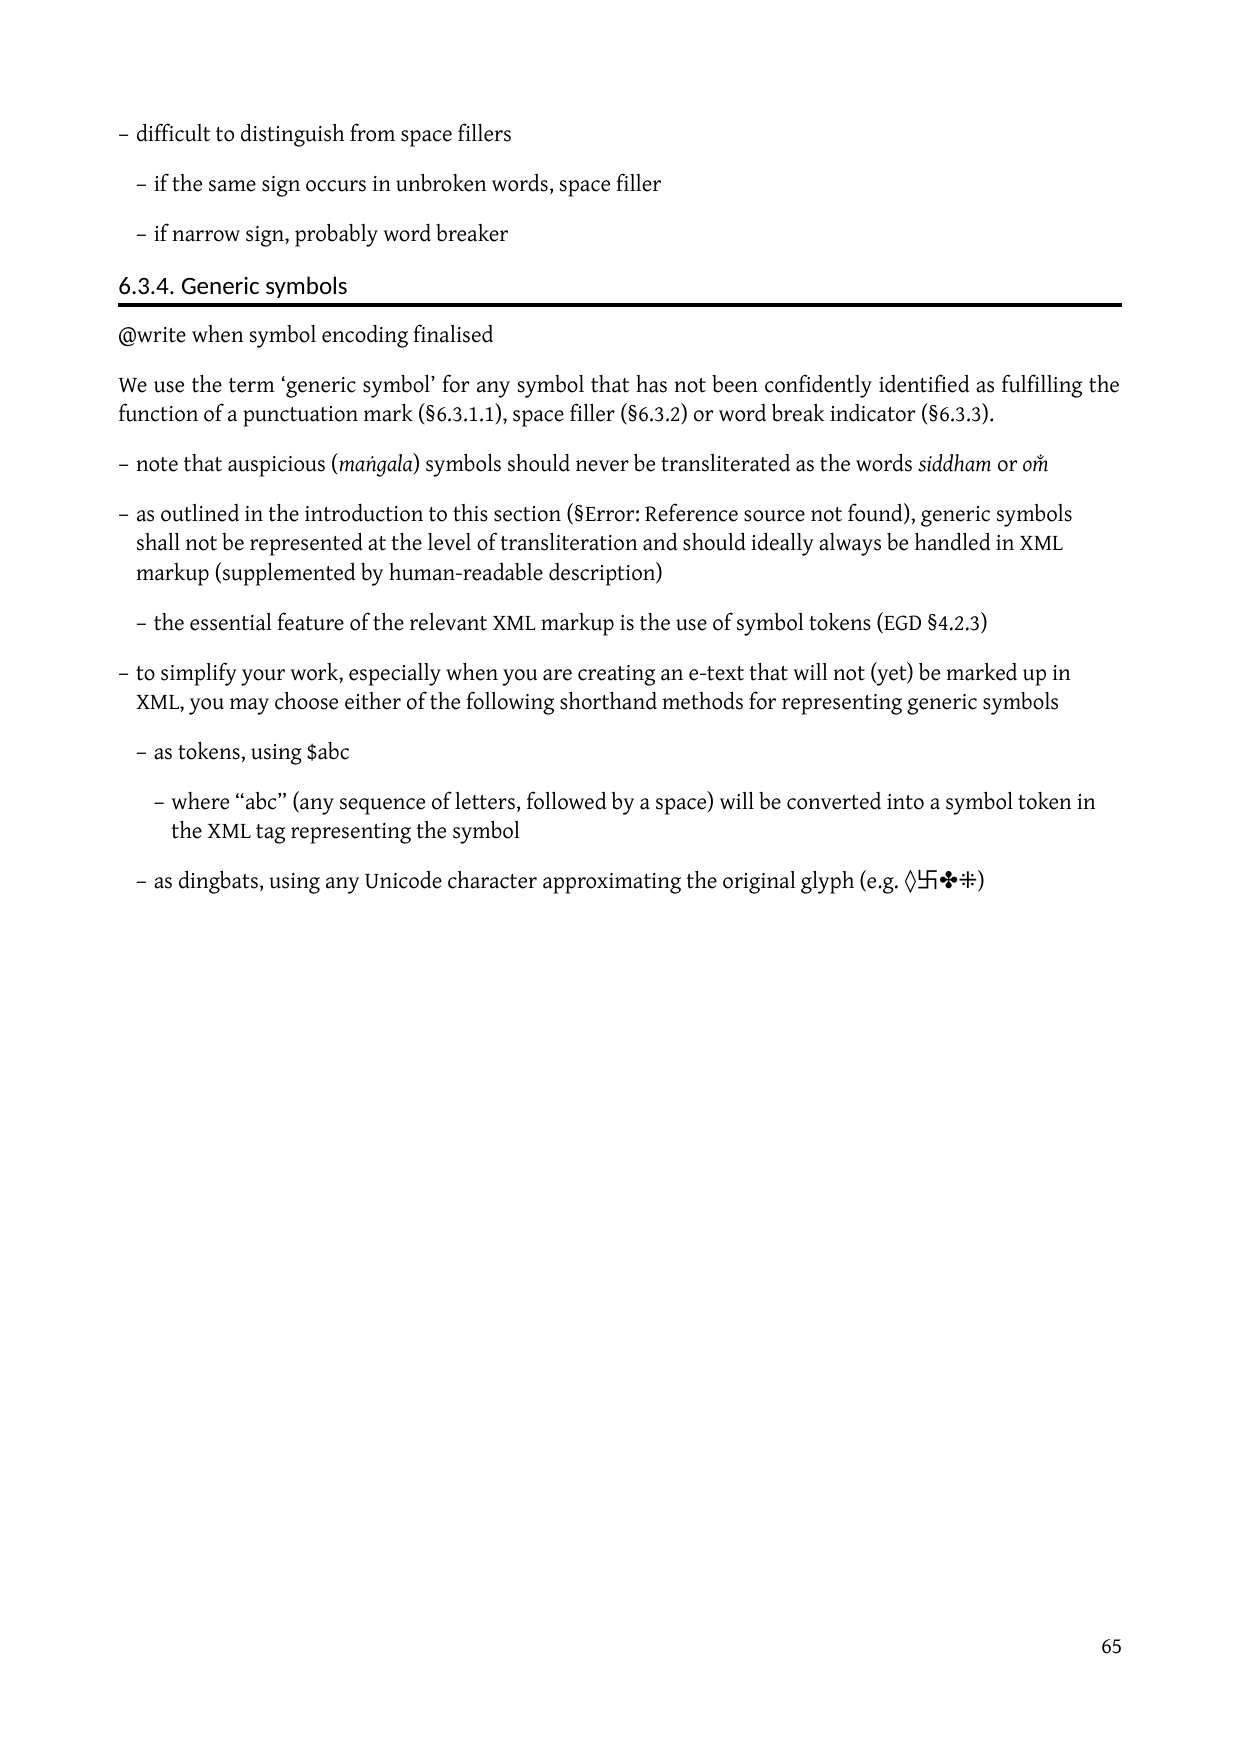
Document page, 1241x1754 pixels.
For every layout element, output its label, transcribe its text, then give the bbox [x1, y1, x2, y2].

list the essential feature of the relevant XML markup is the use of symbol tokens (EGD §4.2.3) [136, 607, 1122, 636]
list difficult to distinguish from space fillers [118, 118, 1122, 147]
list if narrow sign, probably word breaker [136, 218, 1122, 247]
list if the same sign occurs in unbroken words, space filler [136, 168, 1122, 197]
text We use the term ‘generic symbol’ for any symbol that has not been confidently identified as fulfilling the function of a punctuation mark (§6.3.1.1), space filler (§6.3.2) or word break indicator (§6.3.3). [118, 369, 1122, 427]
list where “abc” (any sequence of letters, followed by a space) will be converted into a symbol token in the XML tag representing the symbol [153, 786, 1122, 844]
list as tokens, using $abc [136, 736, 1122, 765]
text @write when symbol encoding finalised [118, 319, 1122, 348]
list note that auspicious (maṅgala) symbols should never be transliterated as the words siddham or om̐ [118, 448, 1122, 477]
list to simplify your work, especially when you are creating an e-text that will not (yet) be marked up in XML, you may choose either of the following shorthand methods for representing generic symbols [118, 657, 1122, 715]
list as dingbats, using any Unicode character approximating the original glyph (e.g. ◊卐✤⁜❎) [136, 865, 1122, 894]
subtitle Generic symbols [118, 268, 1122, 303]
